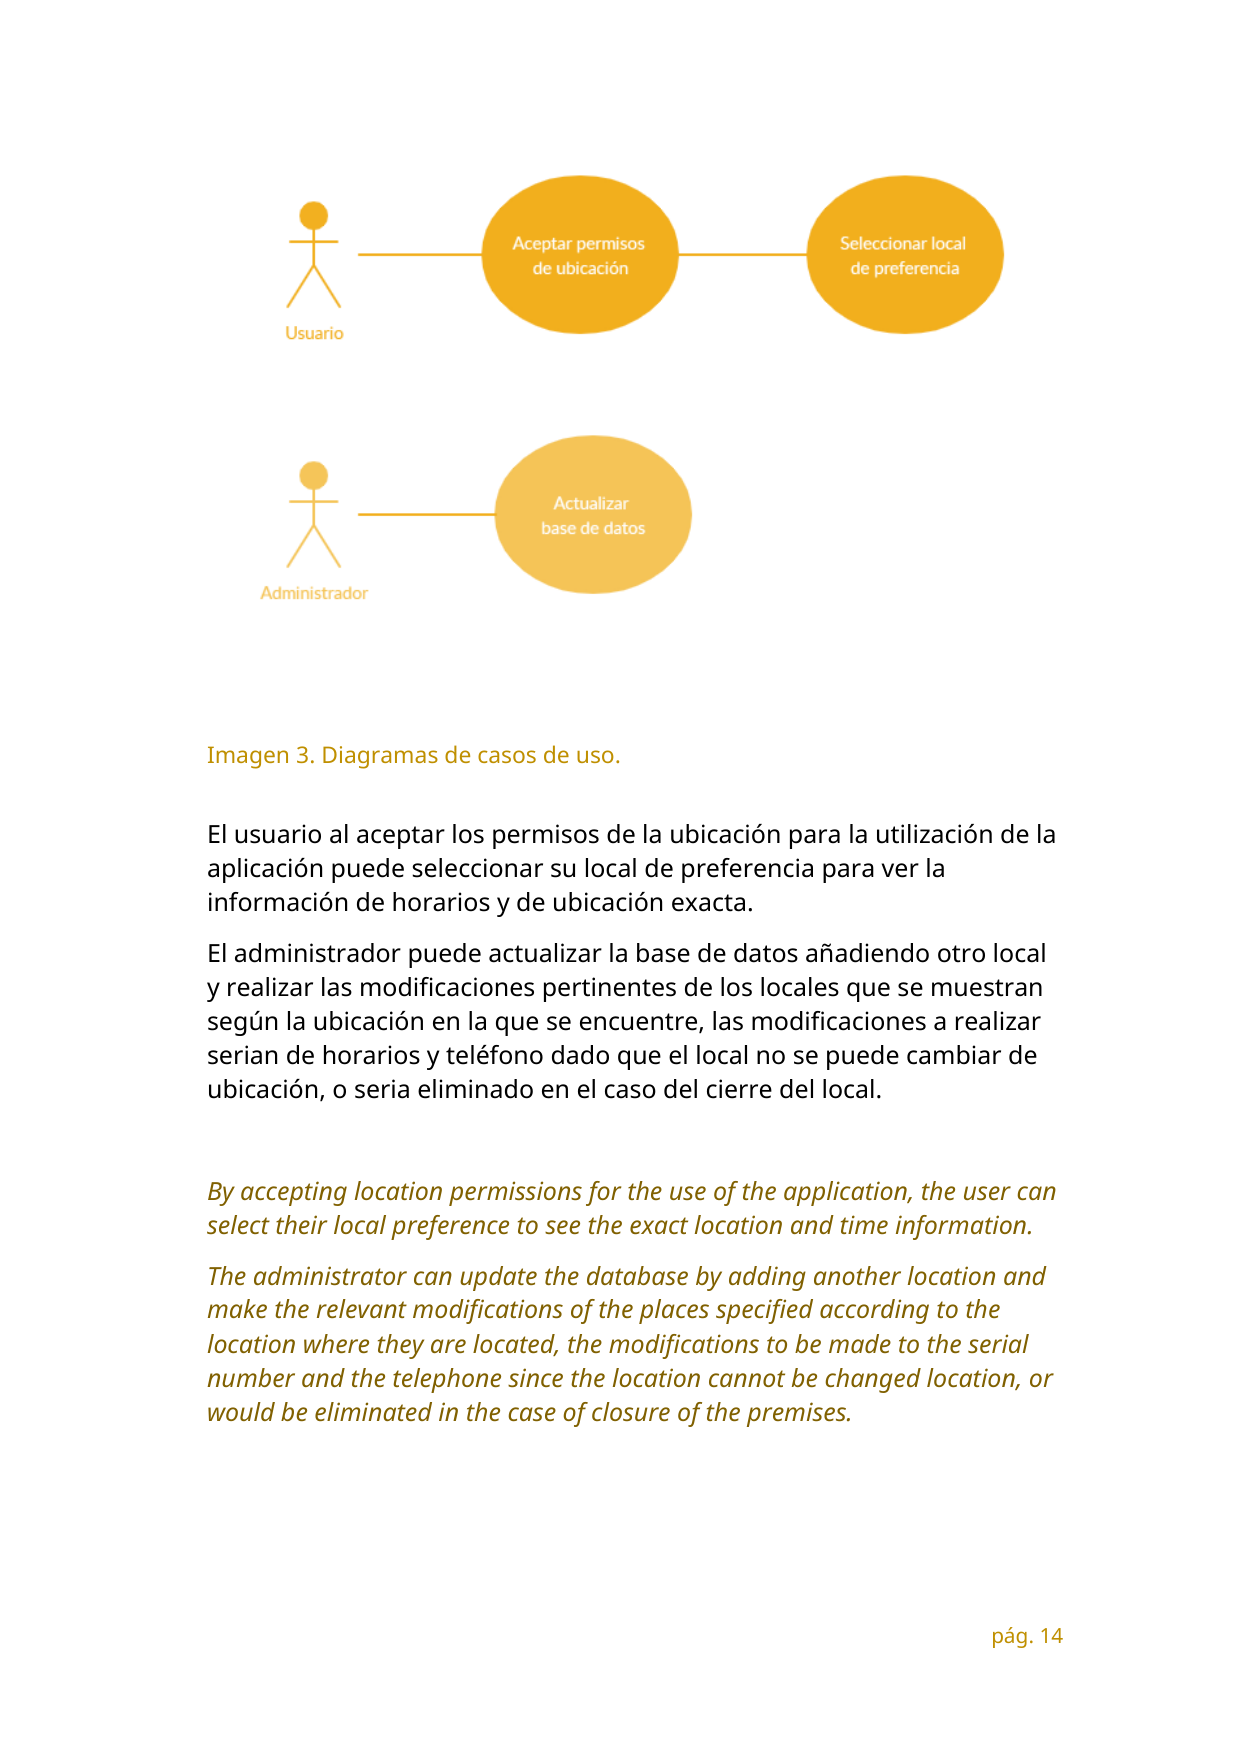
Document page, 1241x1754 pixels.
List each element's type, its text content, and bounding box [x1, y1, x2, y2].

picture [206, 147, 1063, 672]
text The administrator can update the database by adding another location and make the relevant modifications of the places specified according to the location where they are located, the modifications to be made to the serial number and the telephone since the location cannot be changed location, or would be eliminated in the case of closure of the premises. [207, 1258, 1063, 1428]
subtitle Imagen 3. Diagramas de casos de uso. [207, 739, 1063, 770]
text El administrador puede actualizar la base de datos añadiendo otro local y realizar las modificaciones pertinentes de los locales que se muestran según la ubicación en la que se encuentre, las modificaciones a realizar serian de horarios y teléfono dado que el local no se puede cambiar de ubicación, o seria eliminado en el caso del cierre del local. [207, 936, 1063, 1106]
text By accepting location permissions for the use of the application, the user can select their local preference to see the exact location and time information. [207, 1173, 1063, 1241]
text El usuario al aceptar los permisos de la ubicación para la utilización de la aplicación puede seleccionar su local de preferencia para ver la información de horarios y de ubicación exacta. [207, 817, 1063, 919]
